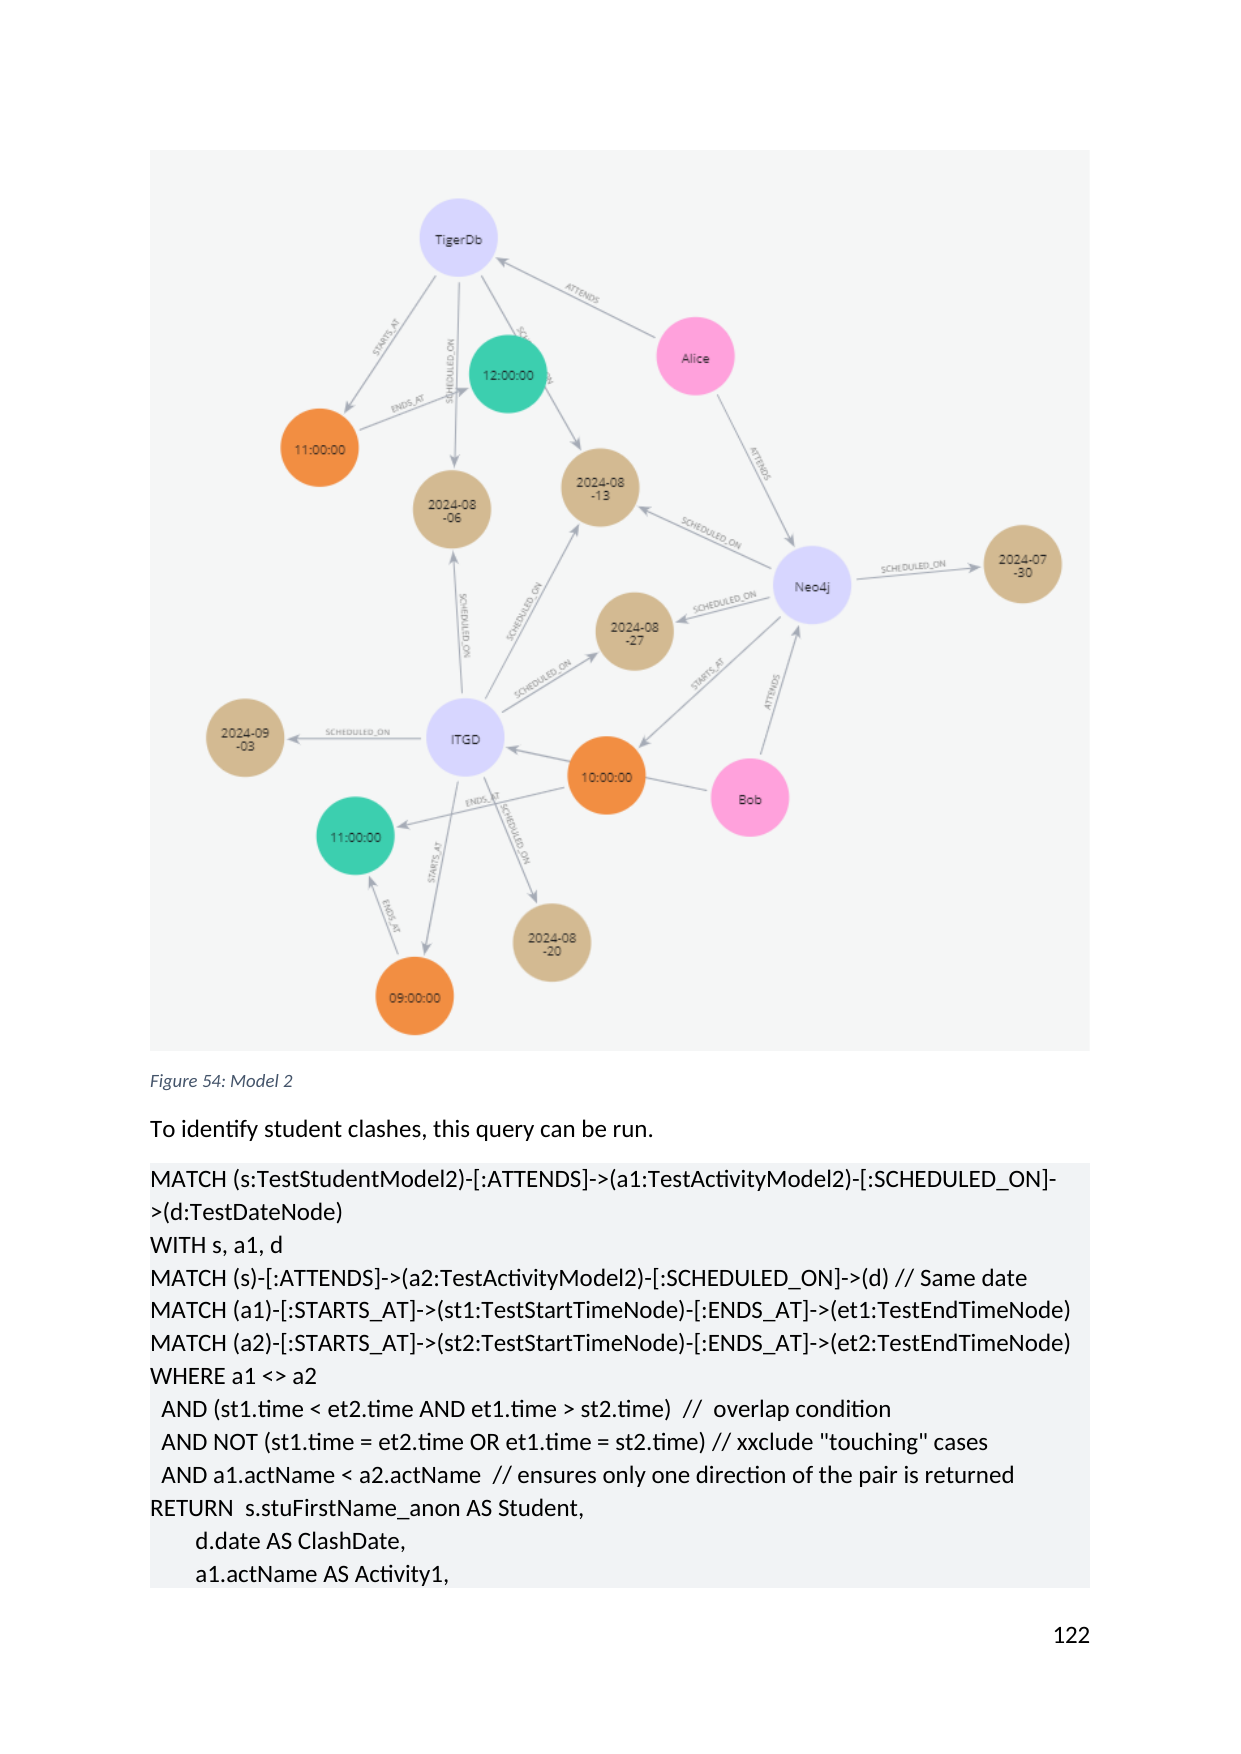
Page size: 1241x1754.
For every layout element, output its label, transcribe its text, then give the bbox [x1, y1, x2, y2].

text To identify student clashes, this query can be run. [150, 1113, 1090, 1144]
text Figure 54: Model 2 [150, 1069, 1090, 1092]
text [150, 1163, 1090, 1588]
picture [150, 150, 1090, 1051]
